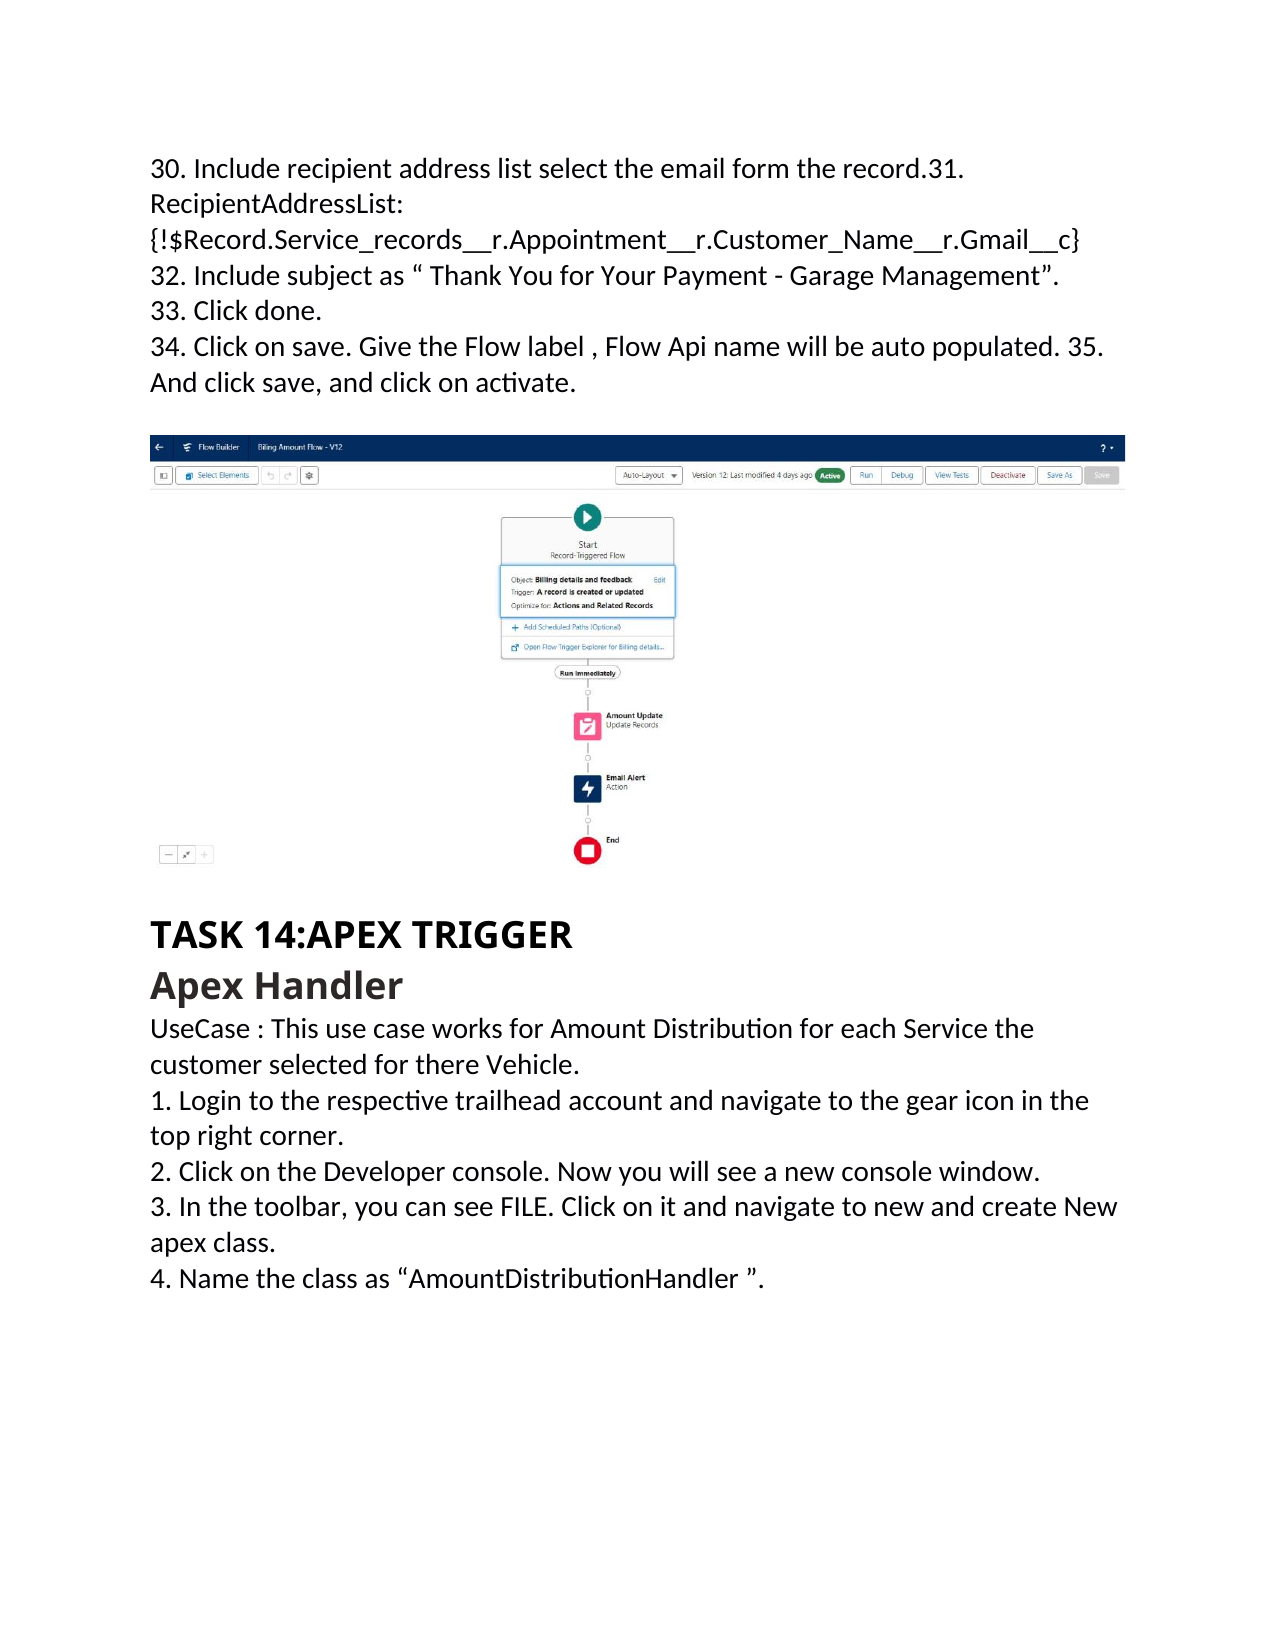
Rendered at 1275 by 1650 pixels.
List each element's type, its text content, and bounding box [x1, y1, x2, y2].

text 34. Click on save. Give the Flow label , Flow Api name will be auto populated. 35. And click save, and click on activate. [150, 328, 1125, 399]
text 32. Include subject as “ Thank You for Your Payment - Garage Management”. [150, 257, 1125, 292]
picture [150, 435, 1125, 873]
text 2. Click on the Developer console. Now you will see a new console window. [150, 1153, 1125, 1188]
text Apex Handler [150, 959, 1125, 1010]
text UseCase : This use case works for Amount Distribution for each Service the customer selected for there Vehicle. [150, 1010, 1125, 1082]
text 33. Click done. [150, 292, 1125, 328]
text 3. In the toolbar, you can see FILE. Click on it and navigate to new and create New apex class. [150, 1188, 1125, 1260]
text 1. Login to the respective trailhead account and navigate to the gear icon in the top right corner. [150, 1082, 1125, 1153]
text 30. Include recipient address list select the email form the record.31. RecipientAddressList: [150, 150, 1125, 221]
text {!$Record.Service_records__r.Appointment__r.Customer_Name__r.Gmail__c} [150, 221, 1125, 257]
text TASK 14:APEX TRIGGER [150, 908, 1125, 959]
text 4. Name the class as “AmountDistributionHandler ”. [150, 1260, 1125, 1295]
